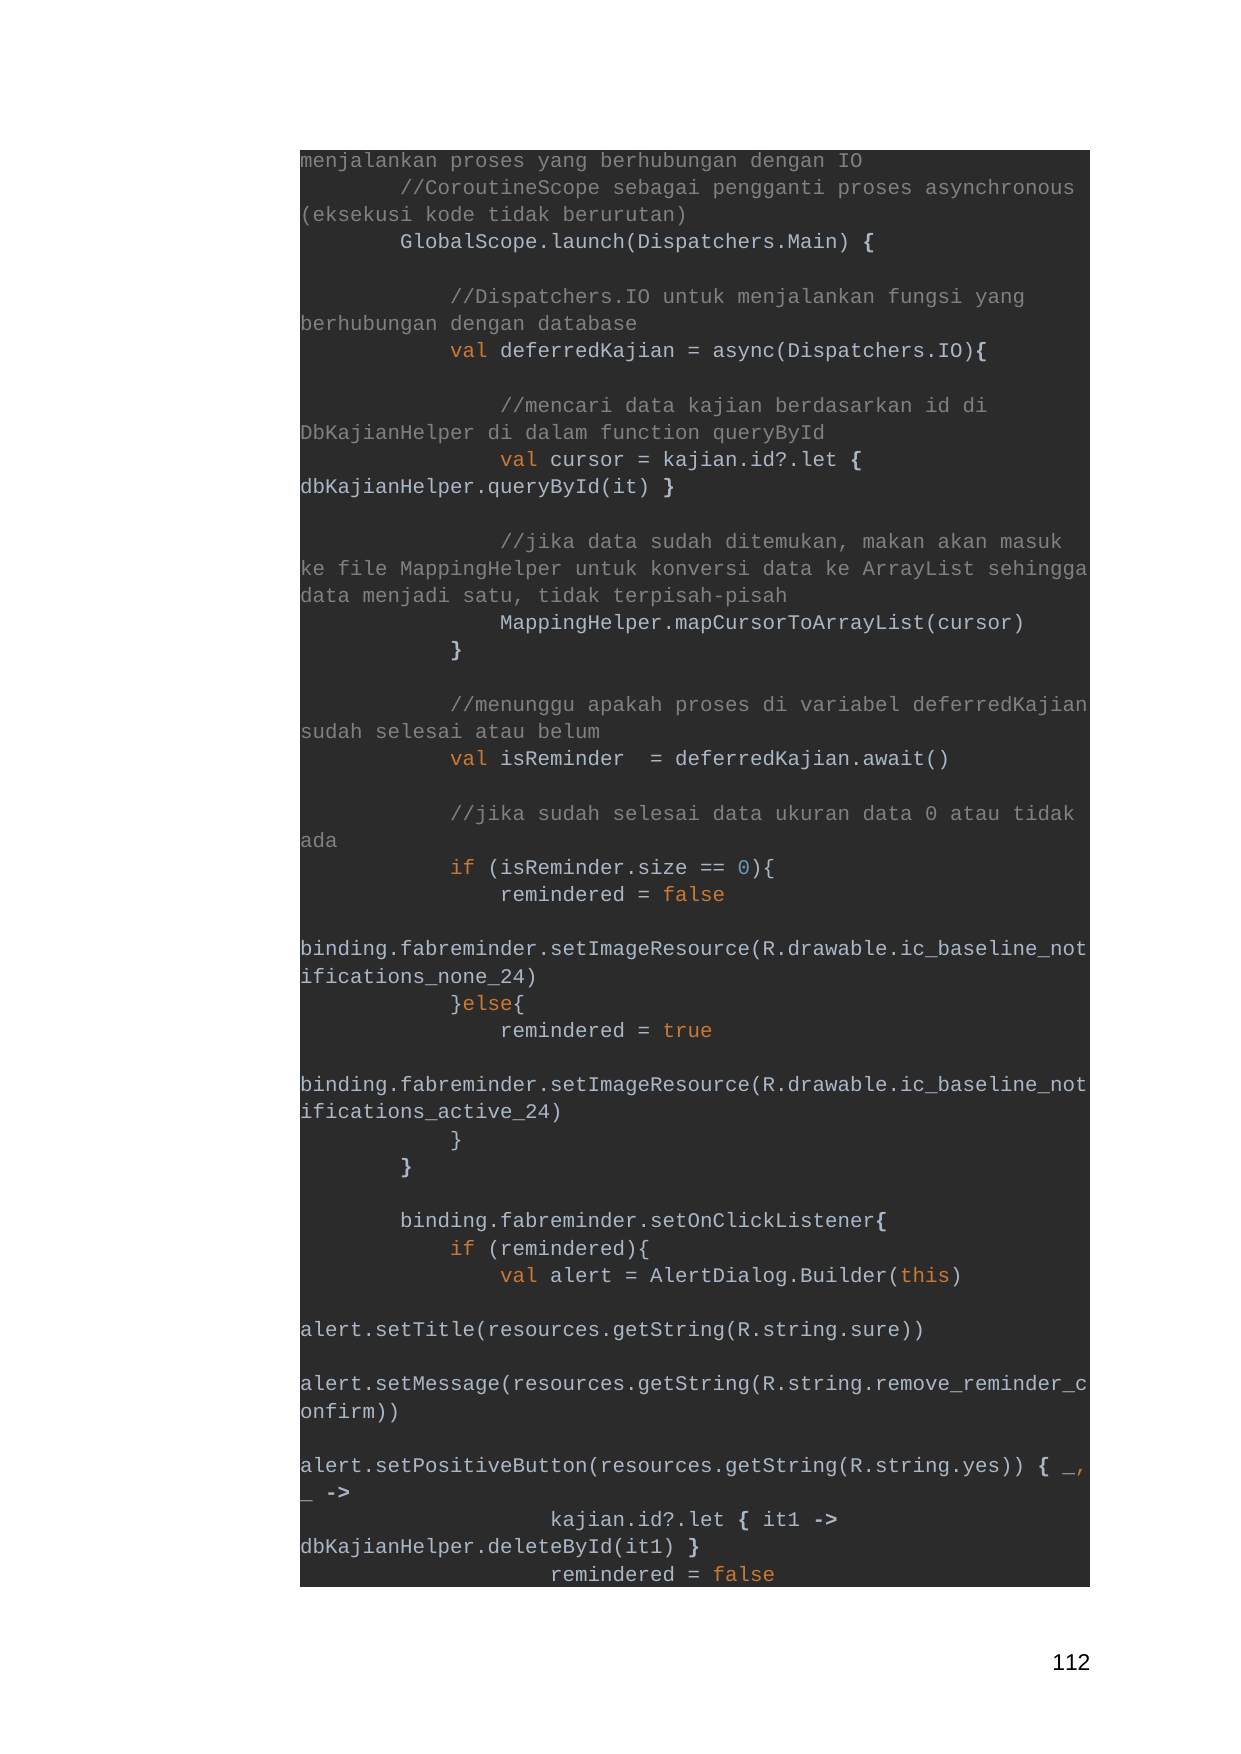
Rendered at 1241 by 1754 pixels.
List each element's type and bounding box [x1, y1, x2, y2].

text [300, 150, 1090, 1587]
